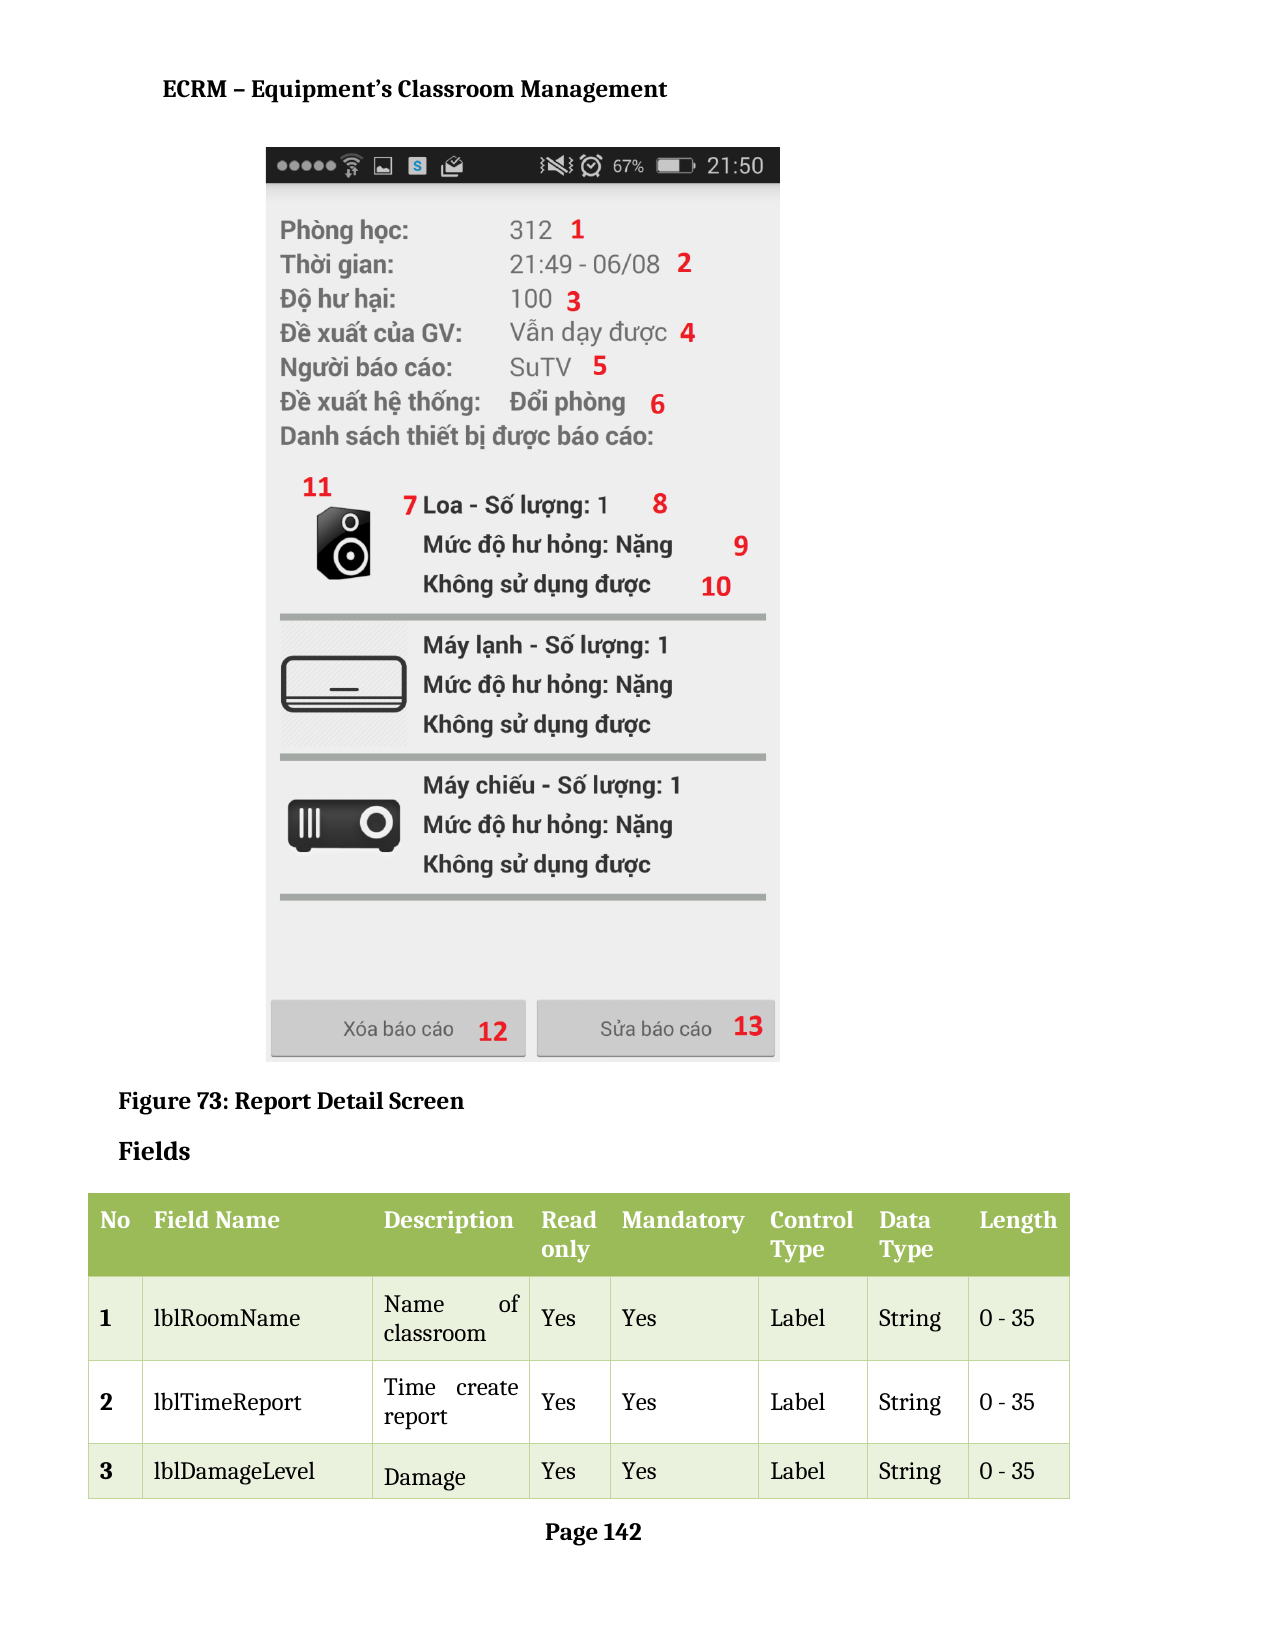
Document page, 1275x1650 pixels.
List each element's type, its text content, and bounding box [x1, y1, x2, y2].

list Fields [118, 1136, 1068, 1167]
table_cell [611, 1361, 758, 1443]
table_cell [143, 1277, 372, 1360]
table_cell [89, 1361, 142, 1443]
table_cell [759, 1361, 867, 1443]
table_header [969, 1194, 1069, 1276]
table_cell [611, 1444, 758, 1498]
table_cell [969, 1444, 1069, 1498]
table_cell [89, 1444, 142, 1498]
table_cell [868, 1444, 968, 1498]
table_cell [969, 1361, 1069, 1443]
text Figure 73: Report Detail Screen [118, 1087, 1068, 1115]
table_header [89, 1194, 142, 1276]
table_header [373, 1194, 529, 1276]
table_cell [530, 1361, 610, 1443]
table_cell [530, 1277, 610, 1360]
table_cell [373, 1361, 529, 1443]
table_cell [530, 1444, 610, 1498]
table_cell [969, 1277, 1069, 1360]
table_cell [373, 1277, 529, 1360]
picture [265, 147, 780, 1062]
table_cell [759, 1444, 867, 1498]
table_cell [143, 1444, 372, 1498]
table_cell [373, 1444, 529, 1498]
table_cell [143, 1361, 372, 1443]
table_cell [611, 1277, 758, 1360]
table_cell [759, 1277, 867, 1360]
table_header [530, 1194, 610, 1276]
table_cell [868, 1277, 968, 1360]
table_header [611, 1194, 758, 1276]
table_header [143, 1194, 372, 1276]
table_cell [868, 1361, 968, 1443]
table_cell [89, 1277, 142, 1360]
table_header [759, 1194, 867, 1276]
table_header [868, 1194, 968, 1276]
